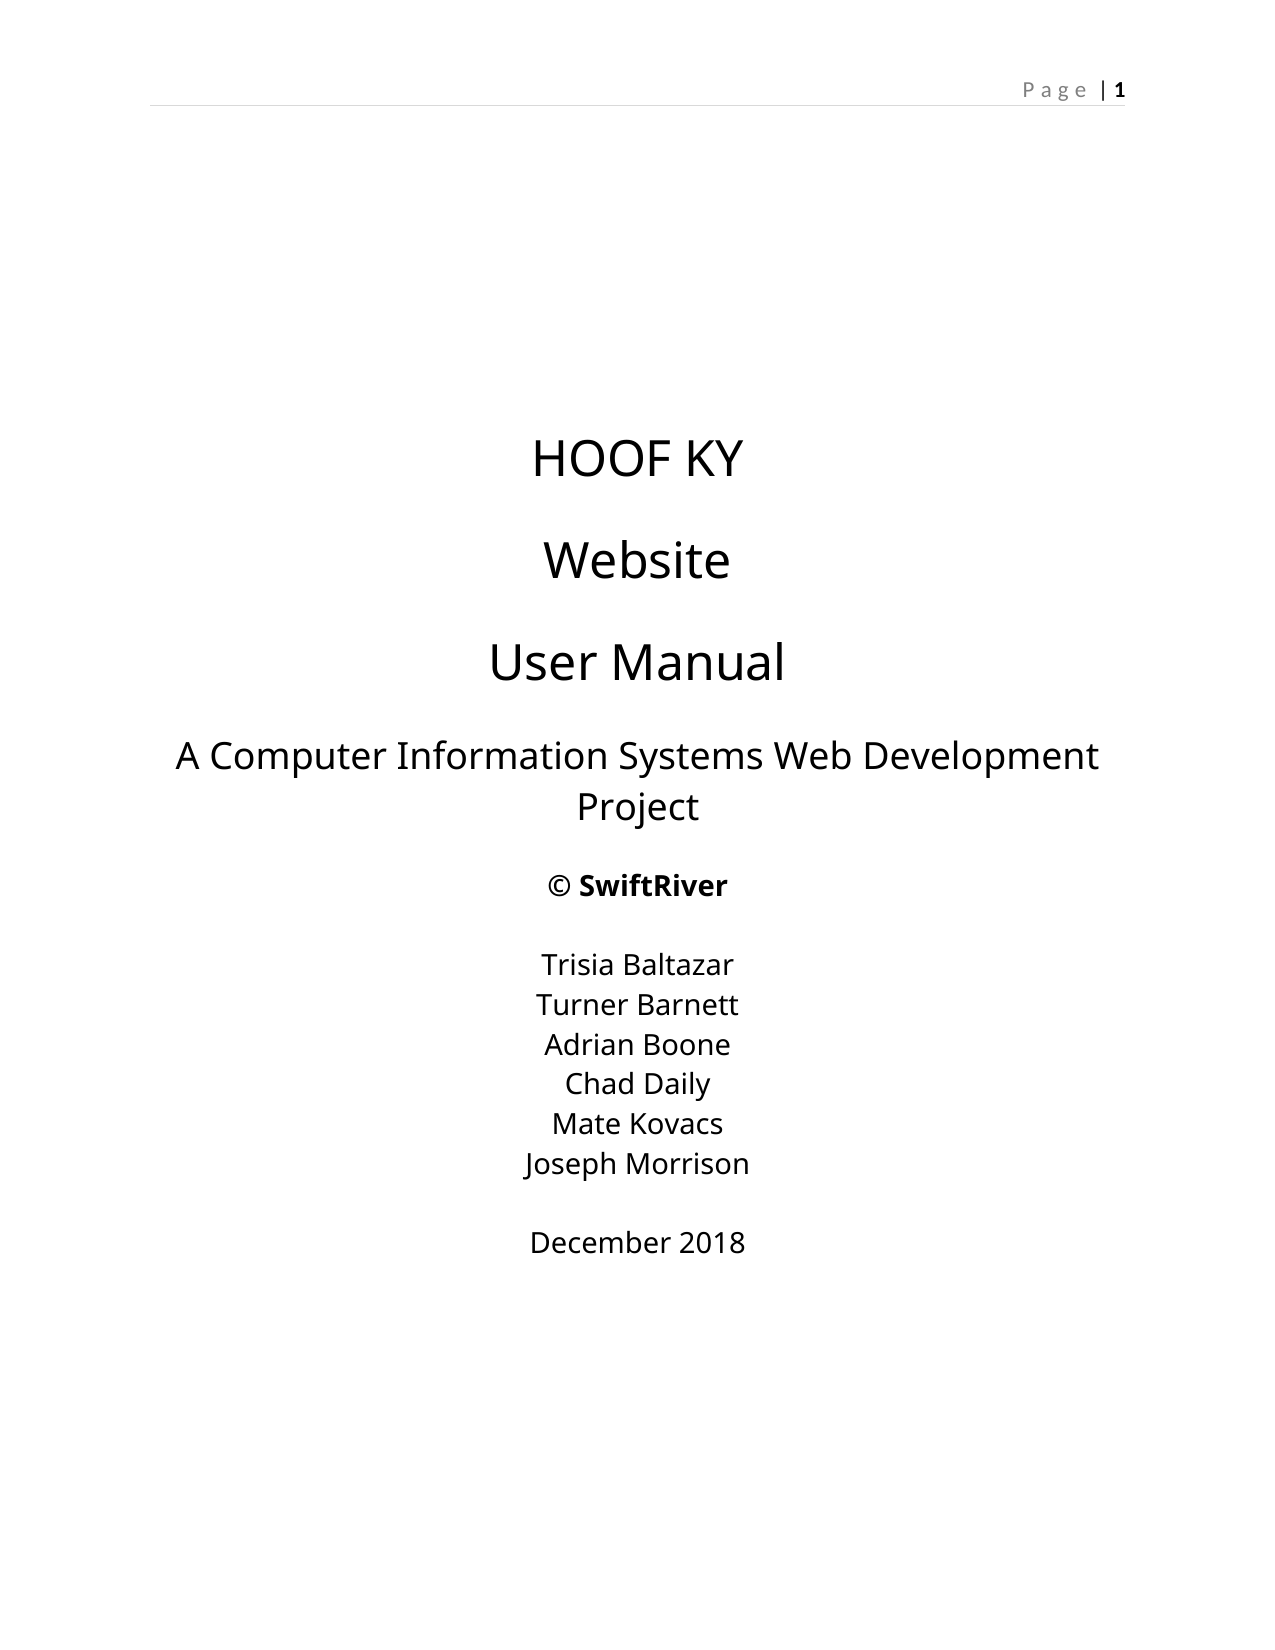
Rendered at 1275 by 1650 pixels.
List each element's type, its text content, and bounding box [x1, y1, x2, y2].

text HOOF KY [150, 422, 1125, 491]
text A Computer Information Systems Web Development Project [150, 729, 1125, 831]
text © SwiftRiver [150, 865, 1125, 905]
text Trisia Baltazar [150, 944, 1125, 984]
text Joseph Morrison [150, 1143, 1125, 1183]
text December 2018 [150, 1222, 1125, 1262]
text Chad Daily [150, 1064, 1125, 1103]
text Mate Kovacs [150, 1103, 1125, 1143]
text Adrian Boone [150, 1024, 1125, 1064]
text User Manual [150, 627, 1125, 695]
text Website [150, 525, 1125, 593]
text Turner Barnett [150, 984, 1125, 1024]
